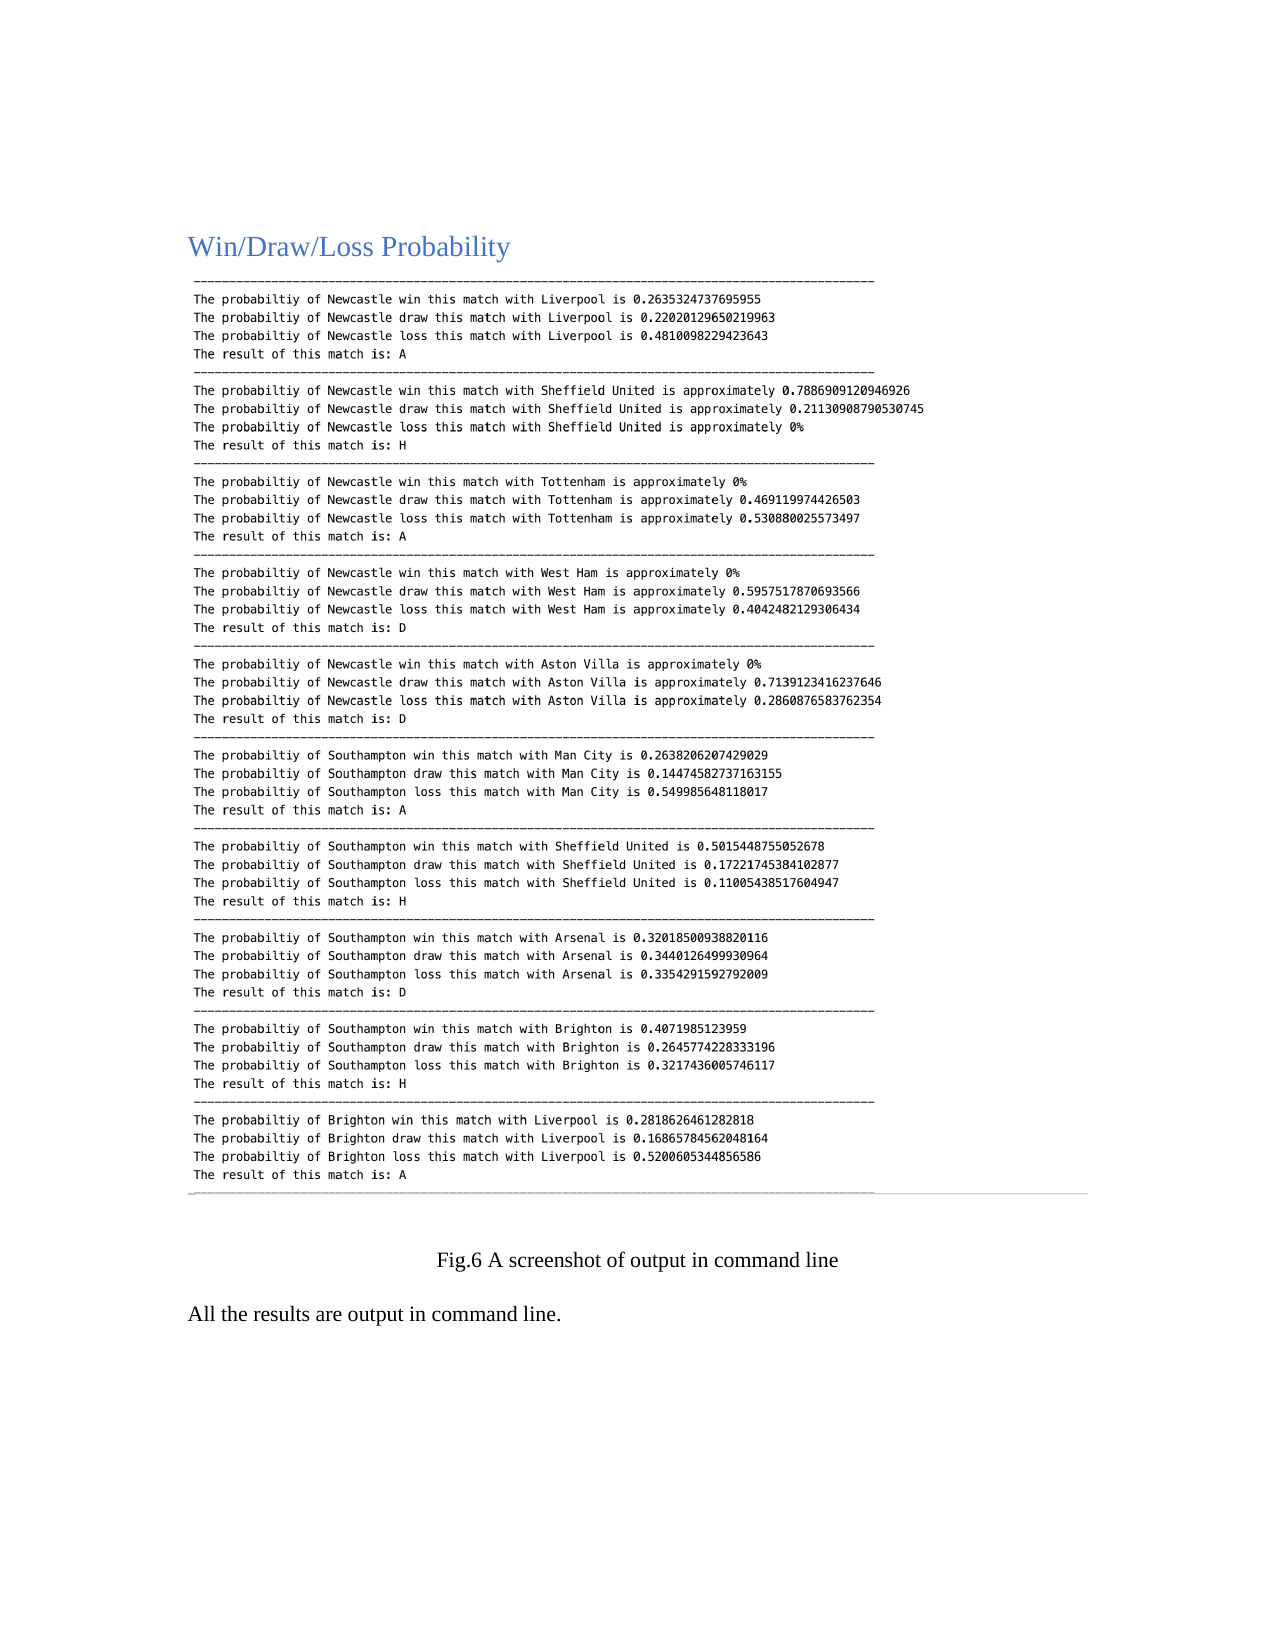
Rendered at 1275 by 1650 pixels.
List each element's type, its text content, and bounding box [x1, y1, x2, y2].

text Fig.6 A screenshot of output in command line [187, 1243, 1087, 1276]
subtitle Win/Draw/Loss Probability [187, 213, 1087, 278]
picture [187, 278, 1088, 1195]
text All the results are output in command line. [187, 1298, 1087, 1330]
